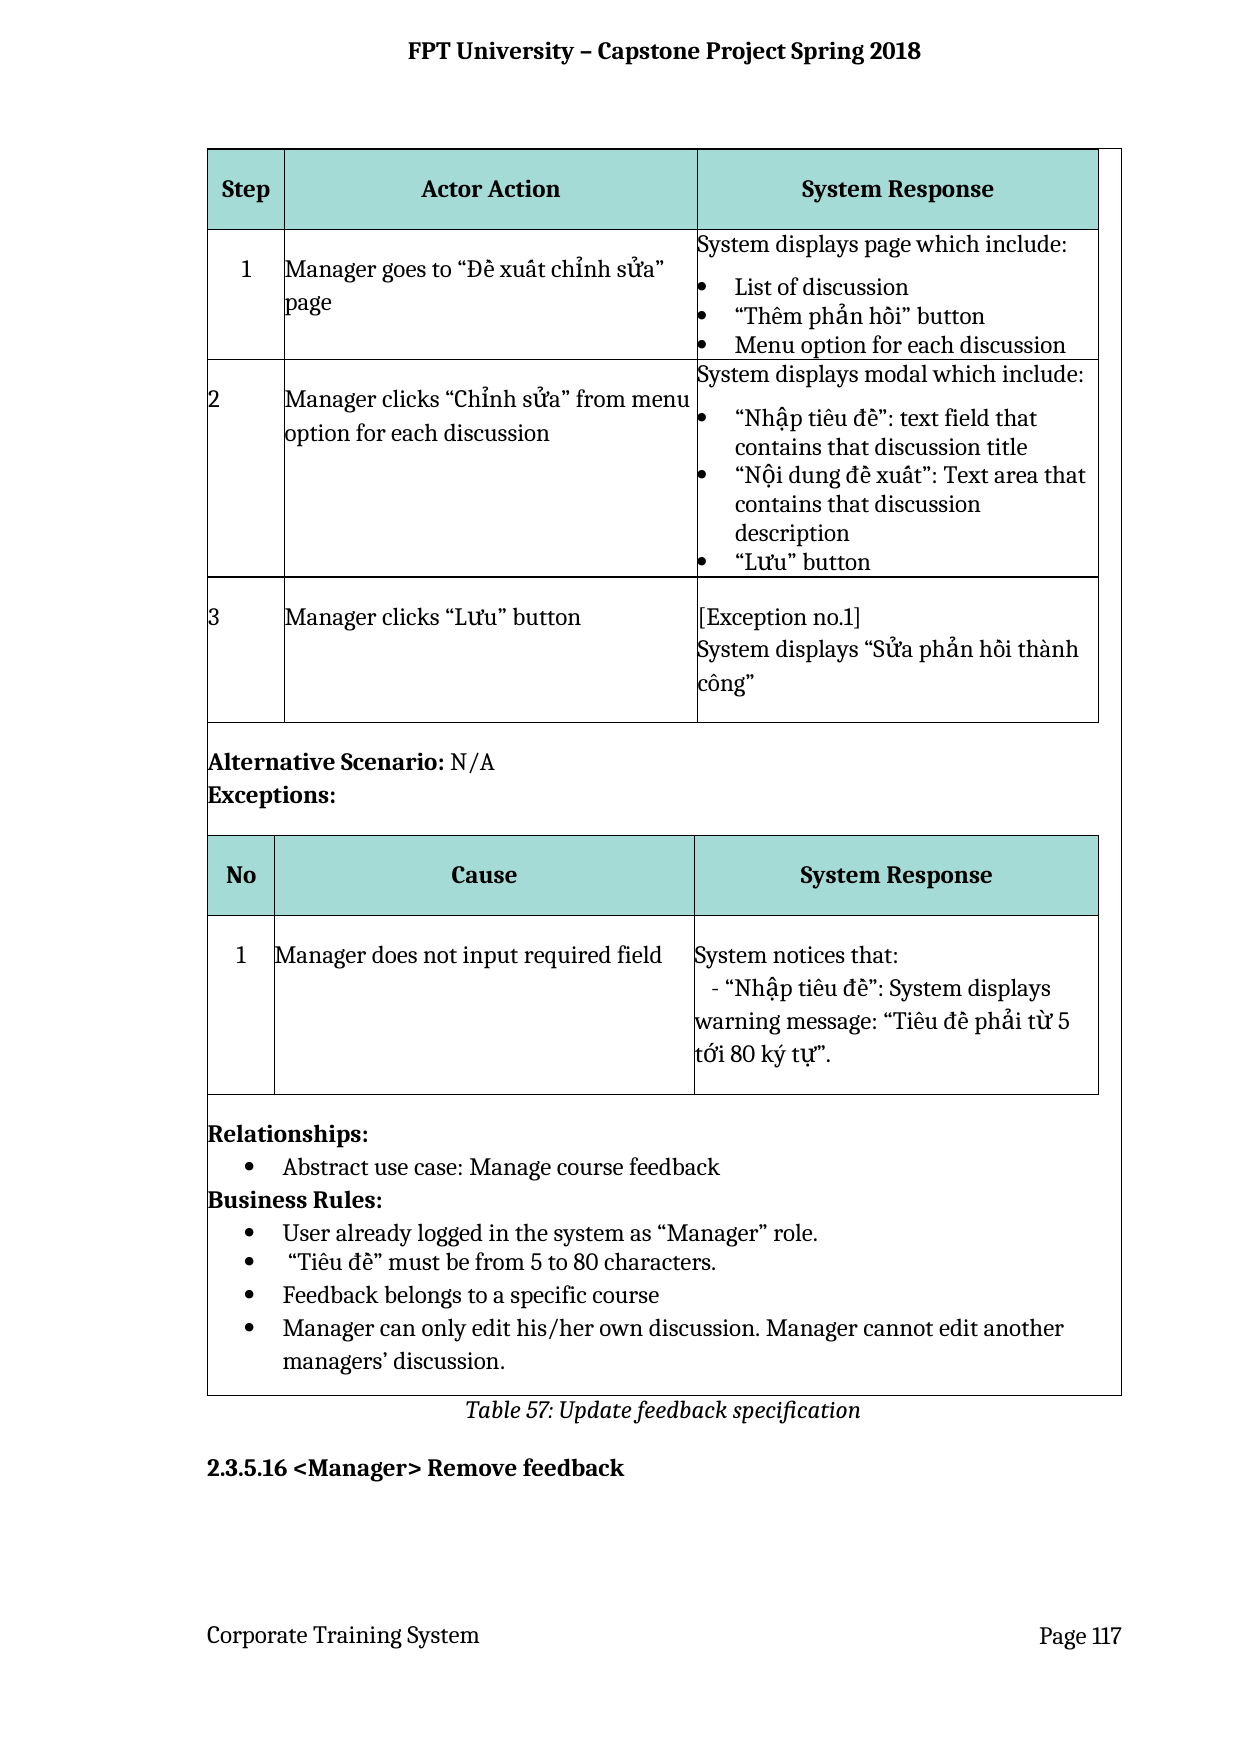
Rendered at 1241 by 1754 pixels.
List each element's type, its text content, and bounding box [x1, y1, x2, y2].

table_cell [208, 149, 1121, 1395]
list Table 57: Update feedback specification [207, 1396, 1122, 1424]
text 2.3.5.16 <Manager> Remove feedback [207, 1454, 1122, 1482]
